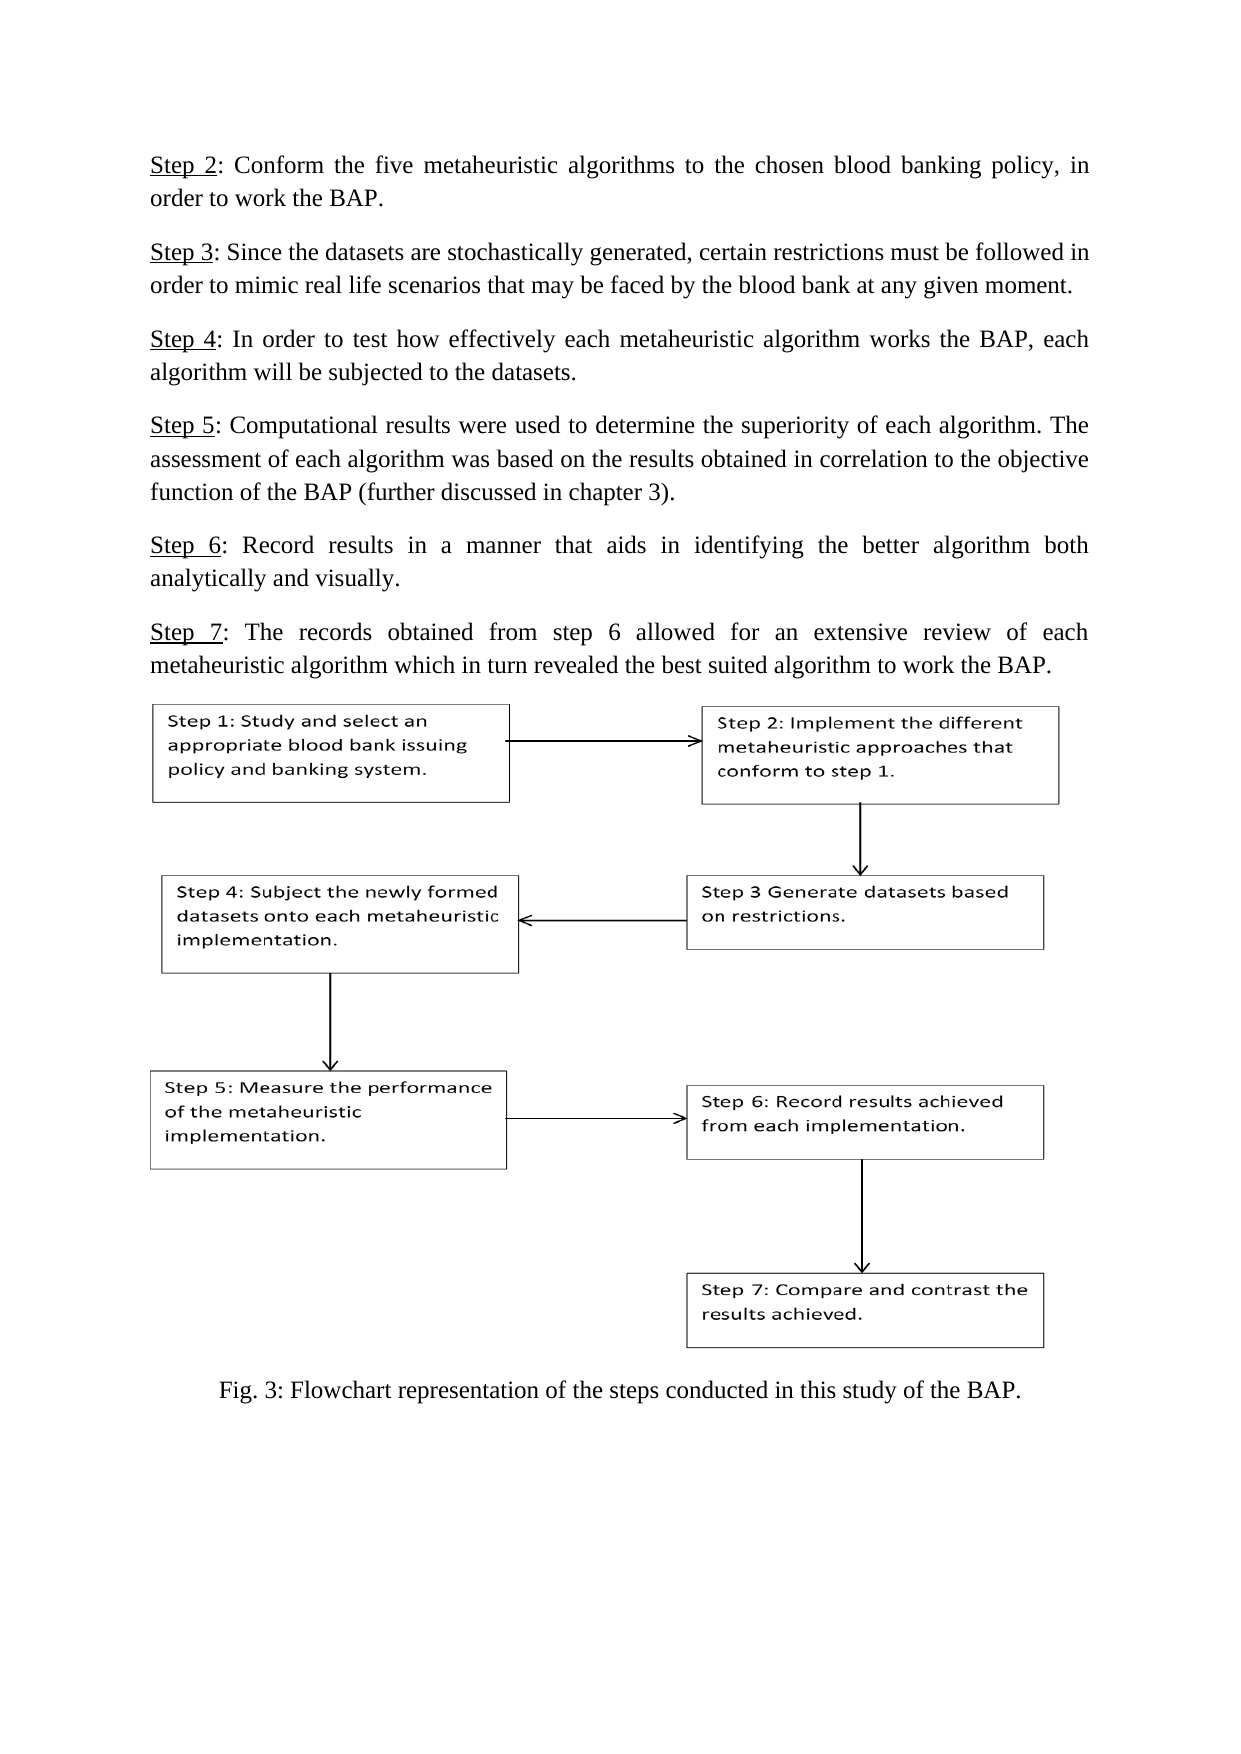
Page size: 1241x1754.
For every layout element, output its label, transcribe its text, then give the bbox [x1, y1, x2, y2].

text Step 6: Record results in a manner that aids in identifying the better algorithm both analytically and visually. [150, 531, 1090, 592]
text Step 4: In order to test how effectively each metaheuristic algorithm works the BAP, each algorithm will be subjected to the datasets. [150, 324, 1090, 386]
text Step 5: Computational results were used to determine the superiority of each algorithm. The assessment of each algorithm was based on the results obtained in correlation to the objective function of the BAP (further discussed in chapter 3). [150, 411, 1090, 505]
text Step 3: Since the datasets are stochastically generated, certain restrictions must be followed in order to mimic real life scenarios that may be faced by the blood bank at any given moment. [150, 237, 1090, 299]
text Step 2: Conform the five metaheuristic algorithms to the chosen blood banking policy, in order to work the BAP. [150, 150, 1090, 212]
text Fig. 3: Flowchart representation of the steps conducted in this study of the BAP. [150, 1375, 1090, 1404]
picture [150, 704, 1063, 1351]
text Step 7: The records obtained from step 6 allowed for an extensive review of each metaheuristic algorithm which in turn revealed the best suited algorithm to work the BAP. [150, 617, 1090, 679]
